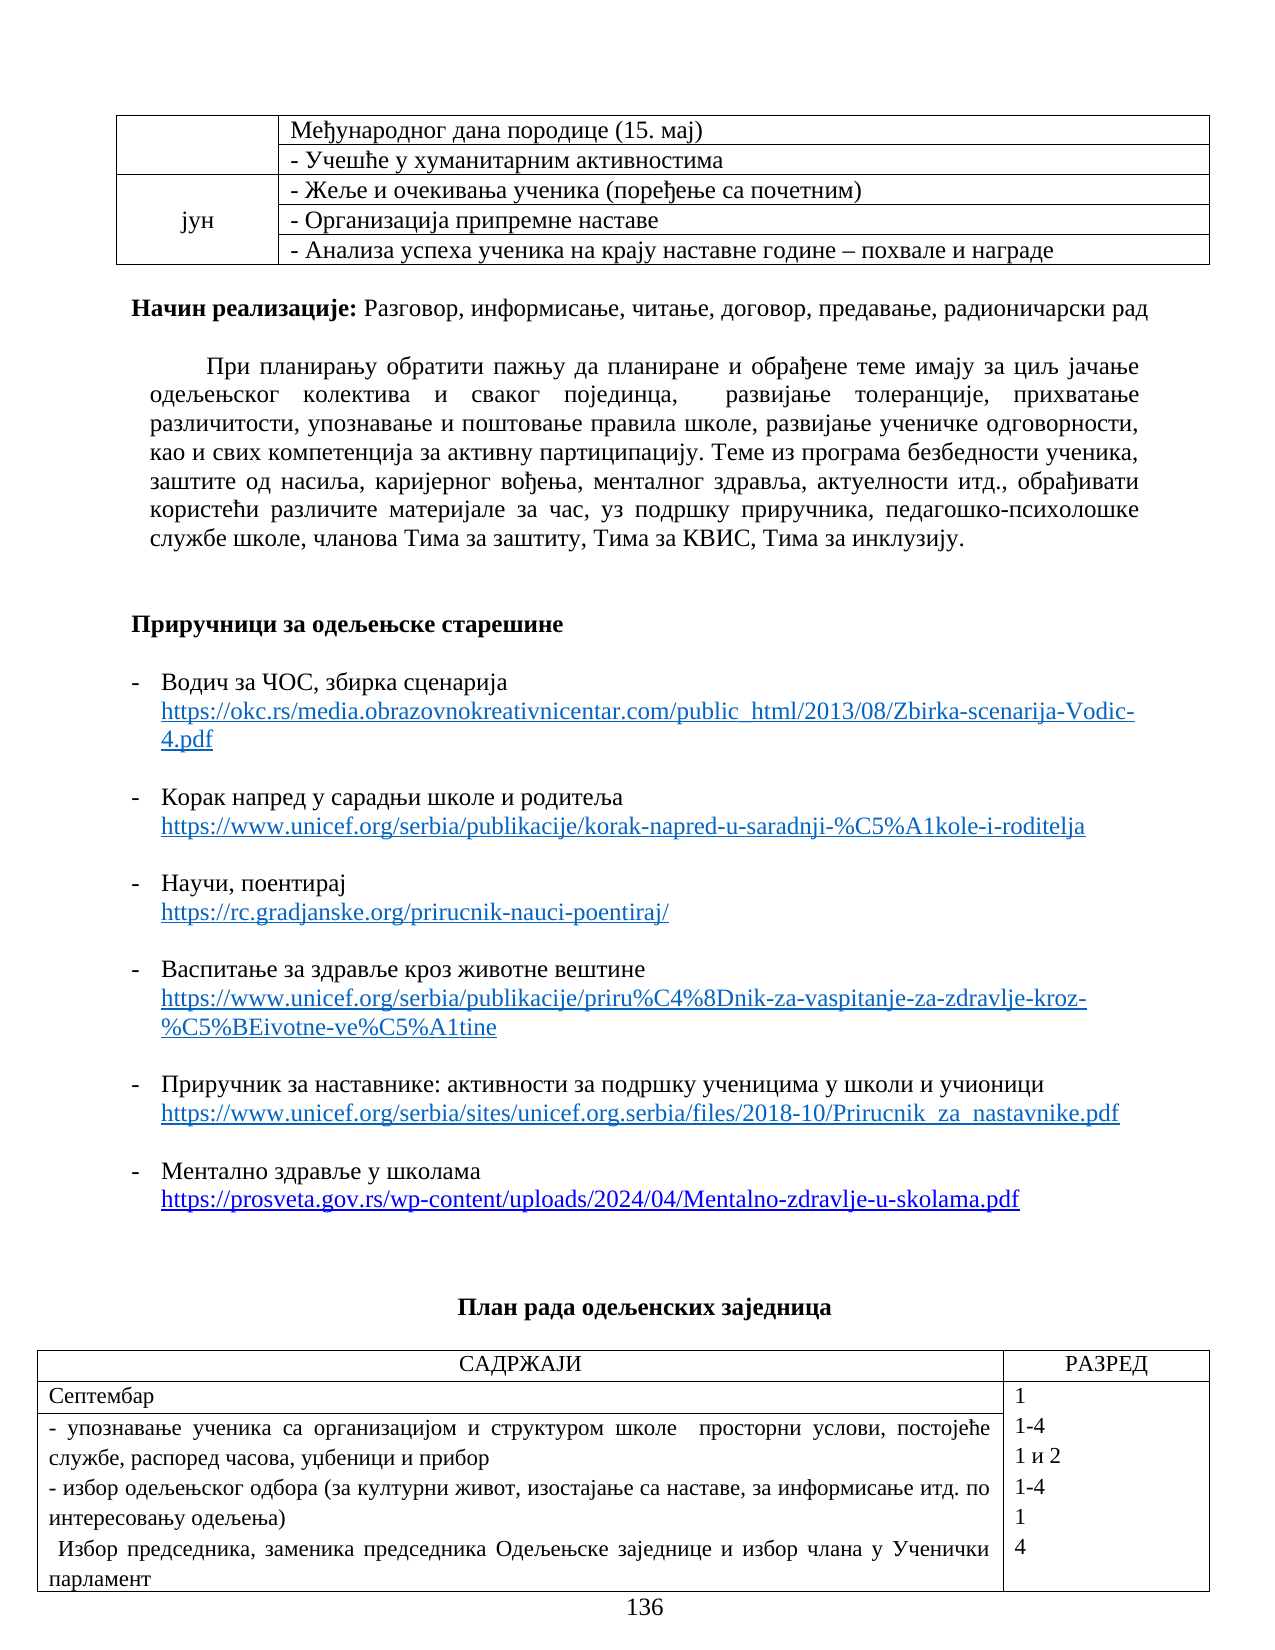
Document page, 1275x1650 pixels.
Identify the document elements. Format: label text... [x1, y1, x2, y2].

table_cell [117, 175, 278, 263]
text https://prosveta.gov.rs/wp-content/uploads/2024/04/Mentalno-zdravlje-u-skolama.pdf [161, 1184, 1158, 1213]
text При планирању обратити пажњу да планиране и обрађене теме имају за циљ јачање одељењског колектива и сваког појединца, развијање толеранције, прихватање различитости, упознавање и поштовање правила школе, развијање ученичке одговорности, као и свих компетенција за активну партиципацију. Теме из програма безбедности ученика, заштите од насиља, каријерног вођења, менталног здравља, актуелности итд., обрађивати користећи различите материјале за час, уз подршку приручника, педагошко-психолошке службе школе, чланова Тима за заштиту, Тима за КВИС, Тима за инклузију. [149, 351, 1140, 552]
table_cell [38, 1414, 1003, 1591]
list Корак напред у сарадњи школе и родитеља https://www.unicef.org/serbia/publikacije/korak-napred-u-saradnji-%C5%A1kole-i-roditelja [131, 782, 1158, 839]
text Приручници за одељењске старешине [131, 609, 1158, 638]
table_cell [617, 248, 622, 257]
list Водич за ЧОС, збирка сценарија https://okc.rs/media.obrazovnokreativnicentar.com/public_html/2013/08/Zbirka-scenarija-Vodic-4.pdf [131, 667, 1158, 753]
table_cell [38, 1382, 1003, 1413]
list Научи, поентирај https://rc.gradjanske.org/prirucnik-nauci-poentiraj/ [131, 868, 1158, 926]
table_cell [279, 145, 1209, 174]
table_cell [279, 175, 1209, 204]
list Васпитање за здравље кроз животне вештине https://www.unicef.org/serbia/publikacije/priru%C4%8Dnik-za-vaspitanje-za-zdravlje-kroz-%C5%BEivotne-ve%C5%A1tine [131, 954, 1158, 1041]
subtitle План рада одељенских заједница [131, 1292, 1158, 1321]
list Ментално здравље у школама [131, 1156, 1158, 1184]
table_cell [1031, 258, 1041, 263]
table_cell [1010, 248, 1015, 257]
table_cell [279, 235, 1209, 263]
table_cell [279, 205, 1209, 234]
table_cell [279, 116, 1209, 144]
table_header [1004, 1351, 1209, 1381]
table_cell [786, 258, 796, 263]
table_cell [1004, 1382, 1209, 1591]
list Приручник за наставнике: активности за подршку ученицима у школи и учионици https://www.unicef.org/serbia/sites/unicef.org.serbia/files/2018-10/Prirucnik_za_nastavnike.pdf [131, 1069, 1158, 1127]
text Начин реализације: Разговор, информисање, читање, договор, предавање, радионичарски рад [131, 293, 1158, 322]
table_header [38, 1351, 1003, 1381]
